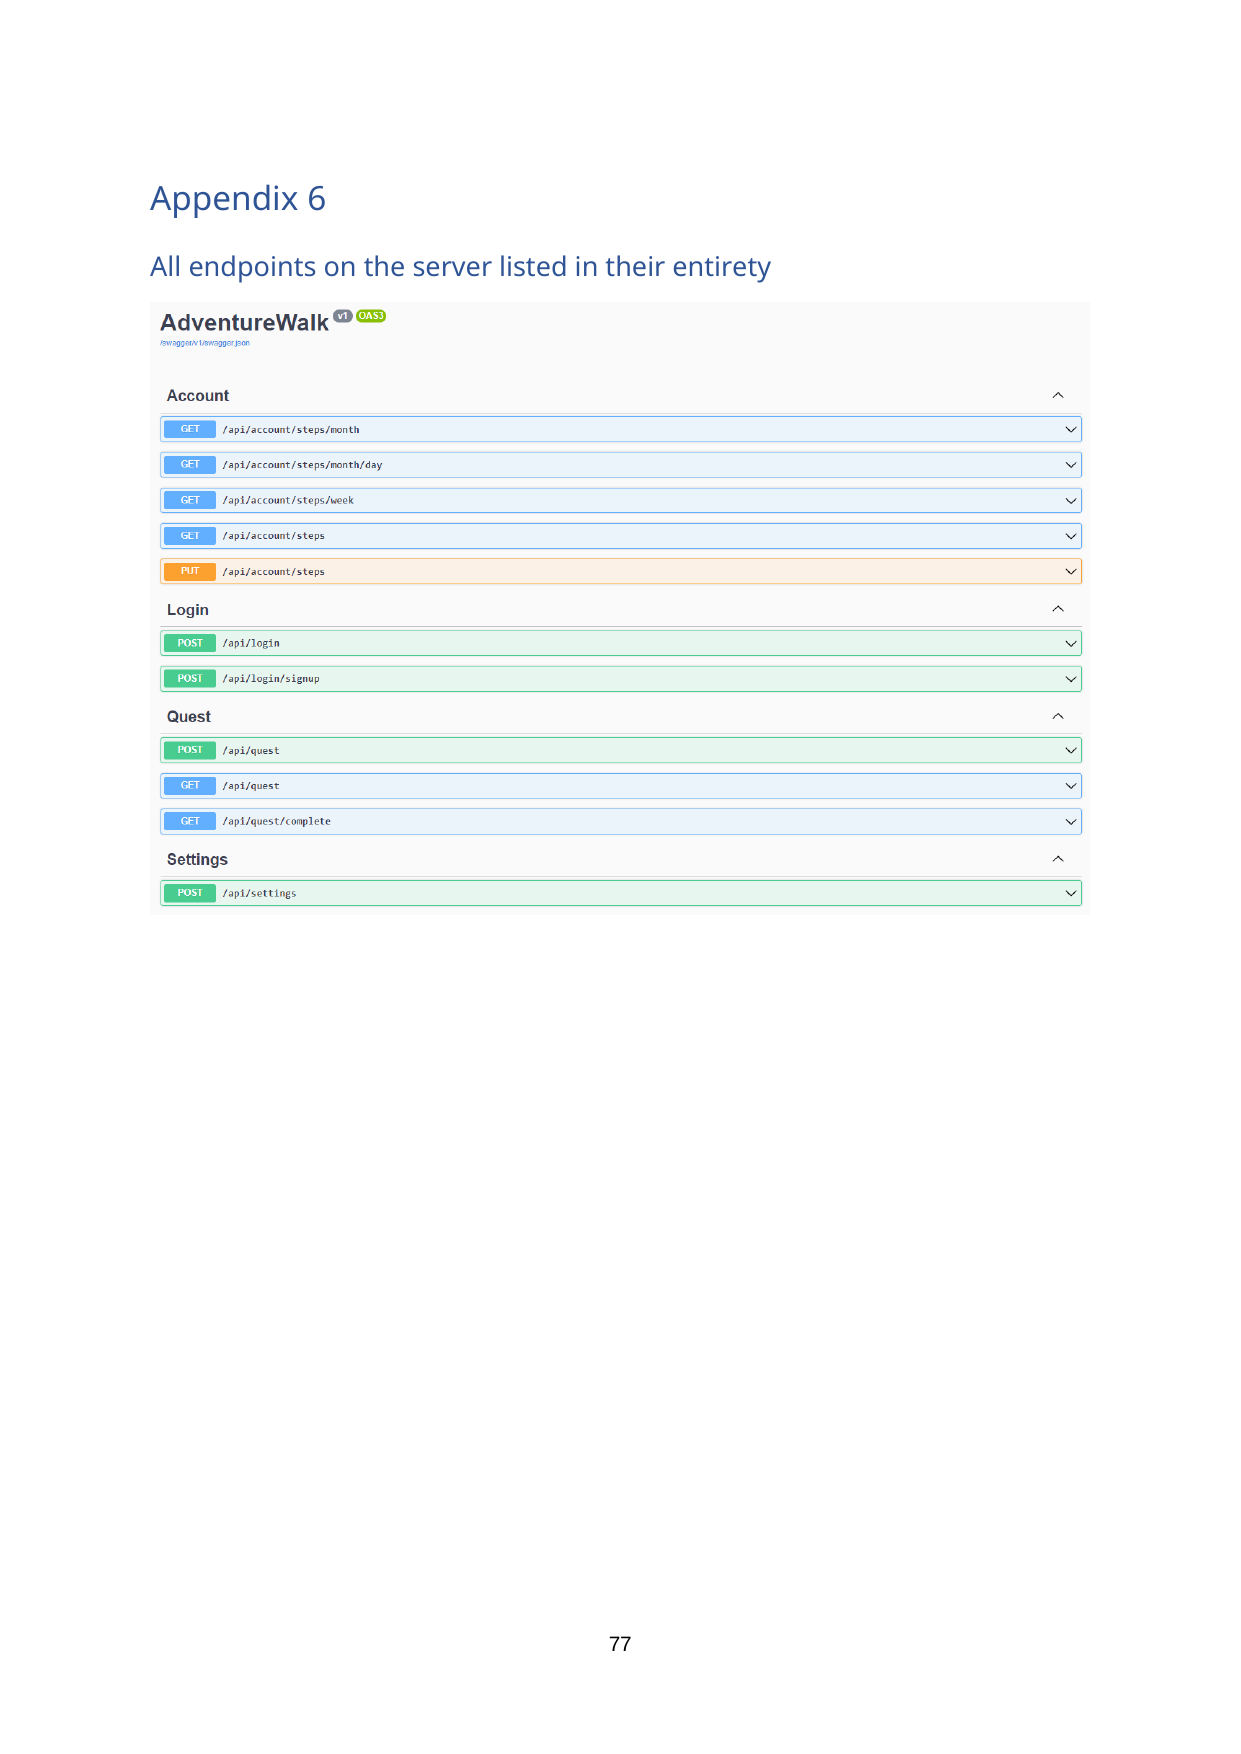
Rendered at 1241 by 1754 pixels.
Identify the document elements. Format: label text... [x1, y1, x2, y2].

picture [150, 302, 1091, 915]
subtitle Appendix 6 [150, 175, 1090, 220]
subtitle All endpoints on the server listed in their entirety [150, 247, 1090, 284]
